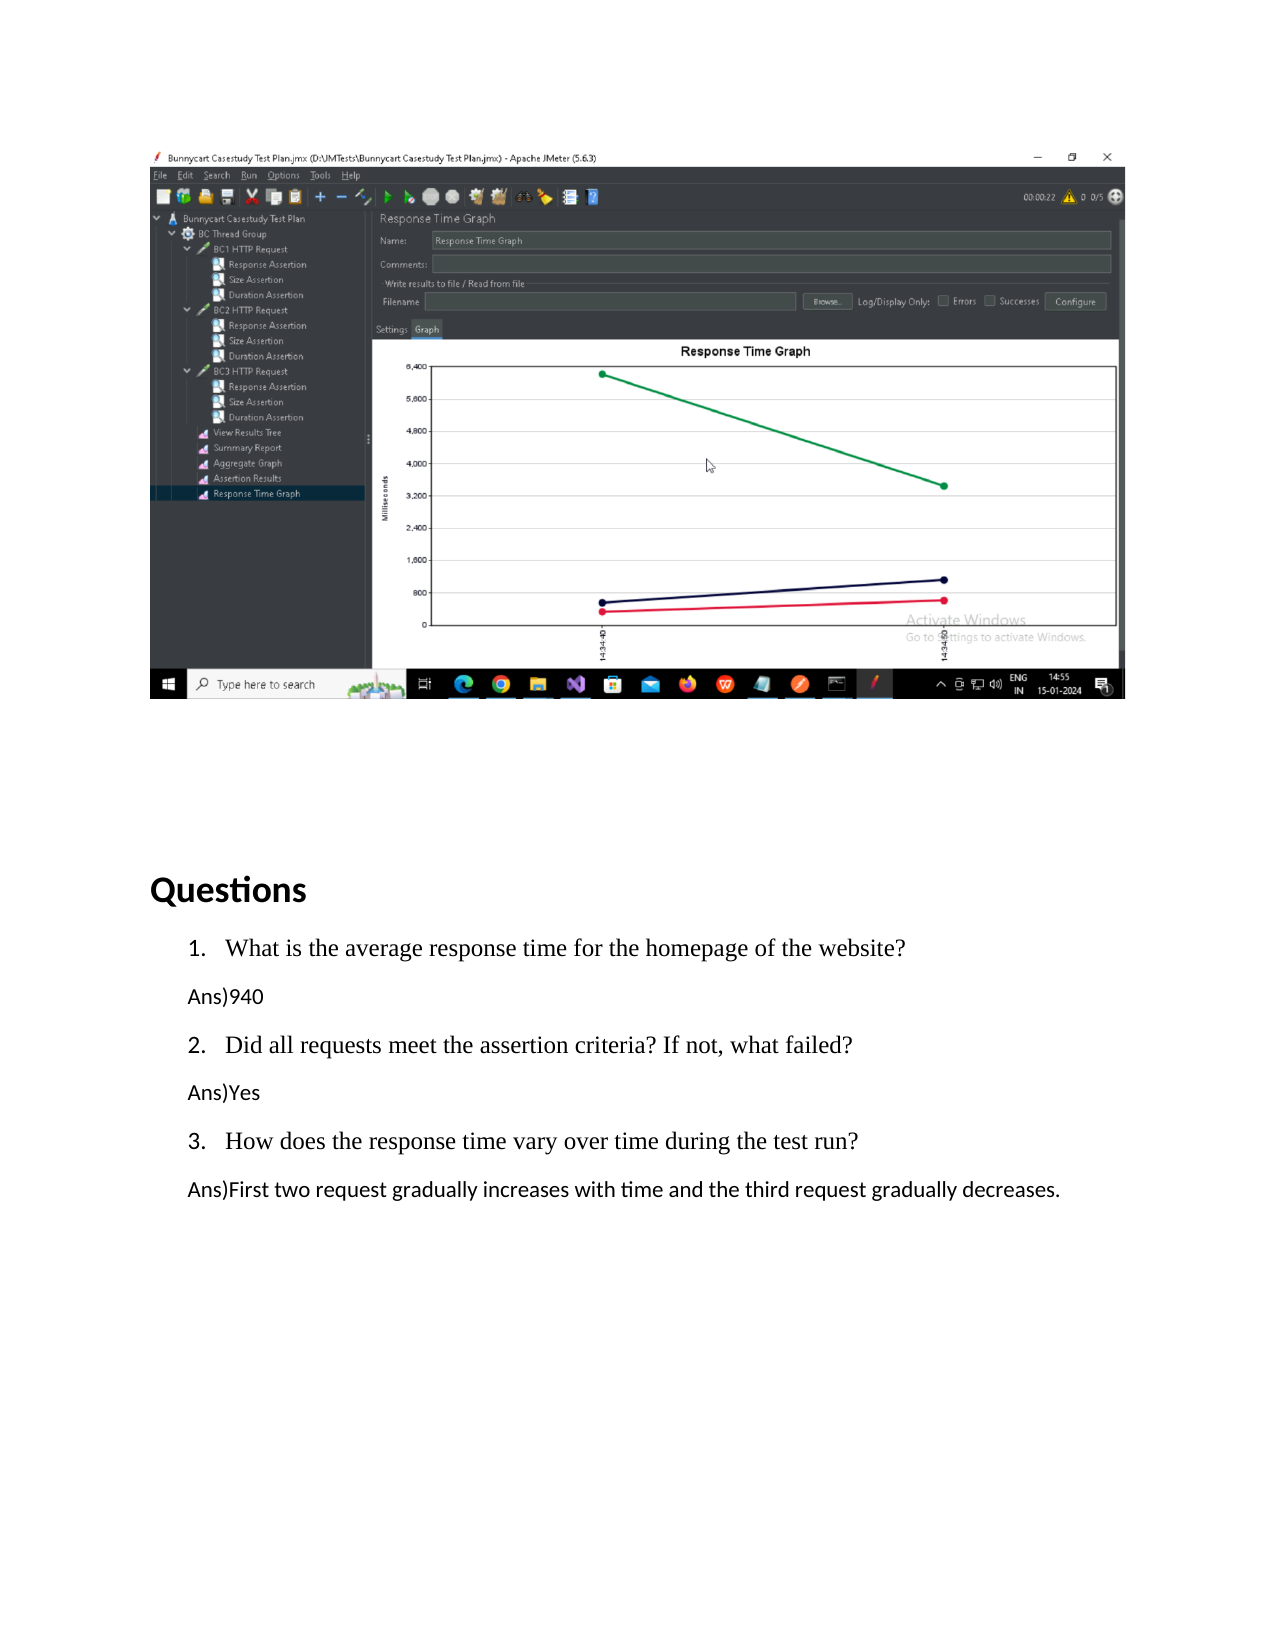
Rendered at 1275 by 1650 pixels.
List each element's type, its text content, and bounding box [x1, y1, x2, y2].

text Ans)Yes [187, 1078, 1125, 1106]
picture [150, 150, 1125, 699]
list How does the response time vary over time during the test run? [187, 1125, 1125, 1156]
text Ans)940 [187, 982, 1125, 1010]
text Questions [150, 866, 1125, 912]
text Ans)First two request gradually increases with time and the third request gradually decreases. [187, 1175, 1125, 1203]
list What is the average response time for the homepage of the website? [187, 932, 1125, 963]
list Did all requests meet the assertion criteria? If not, what failed? [187, 1029, 1125, 1059]
